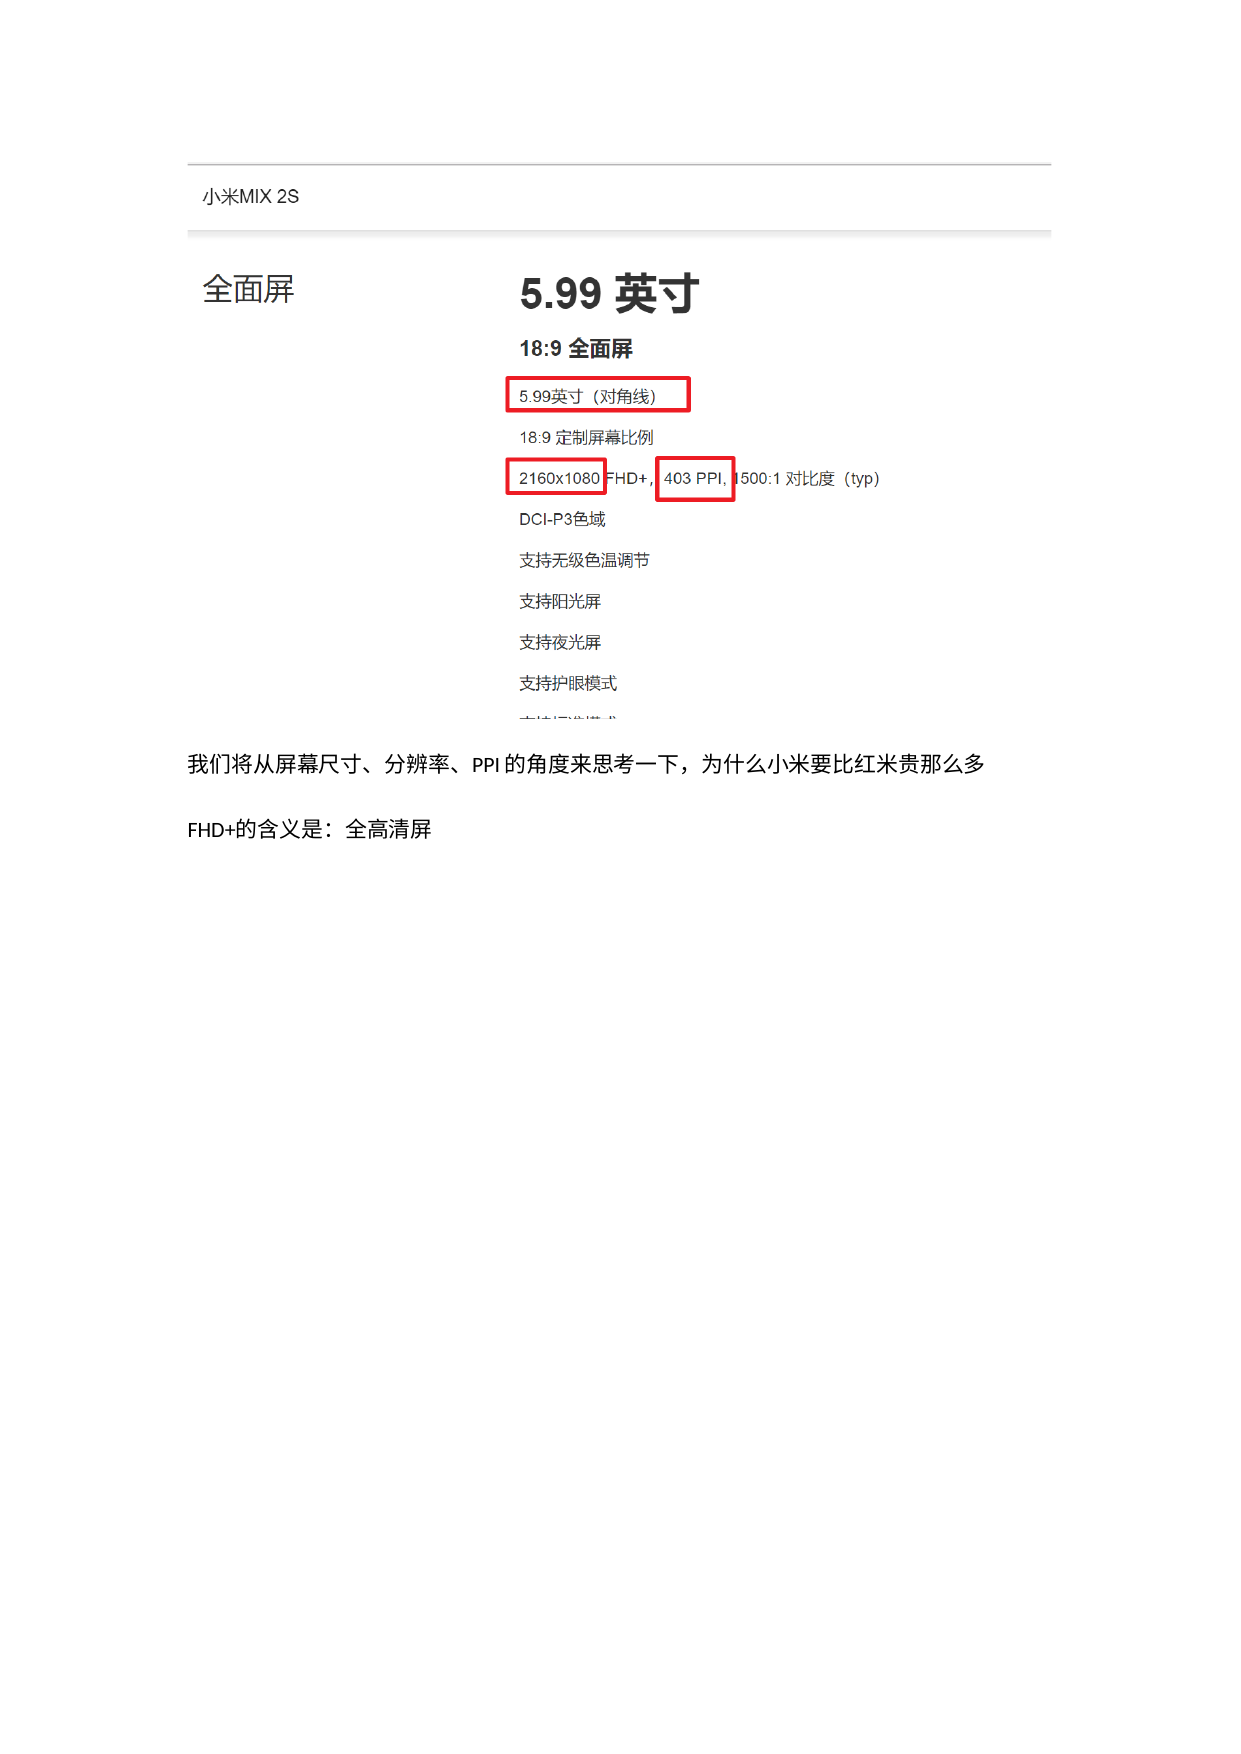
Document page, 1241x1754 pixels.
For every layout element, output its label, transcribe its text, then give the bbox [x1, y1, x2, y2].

text 我们将从屏幕尺寸、分辨率、PPI的角度来思考一下，为什么小米要比红米贵那么多 [187, 747, 1053, 779]
text FHD+的含义是：全高清屏 [187, 812, 1053, 844]
picture [187, 162, 1052, 719]
